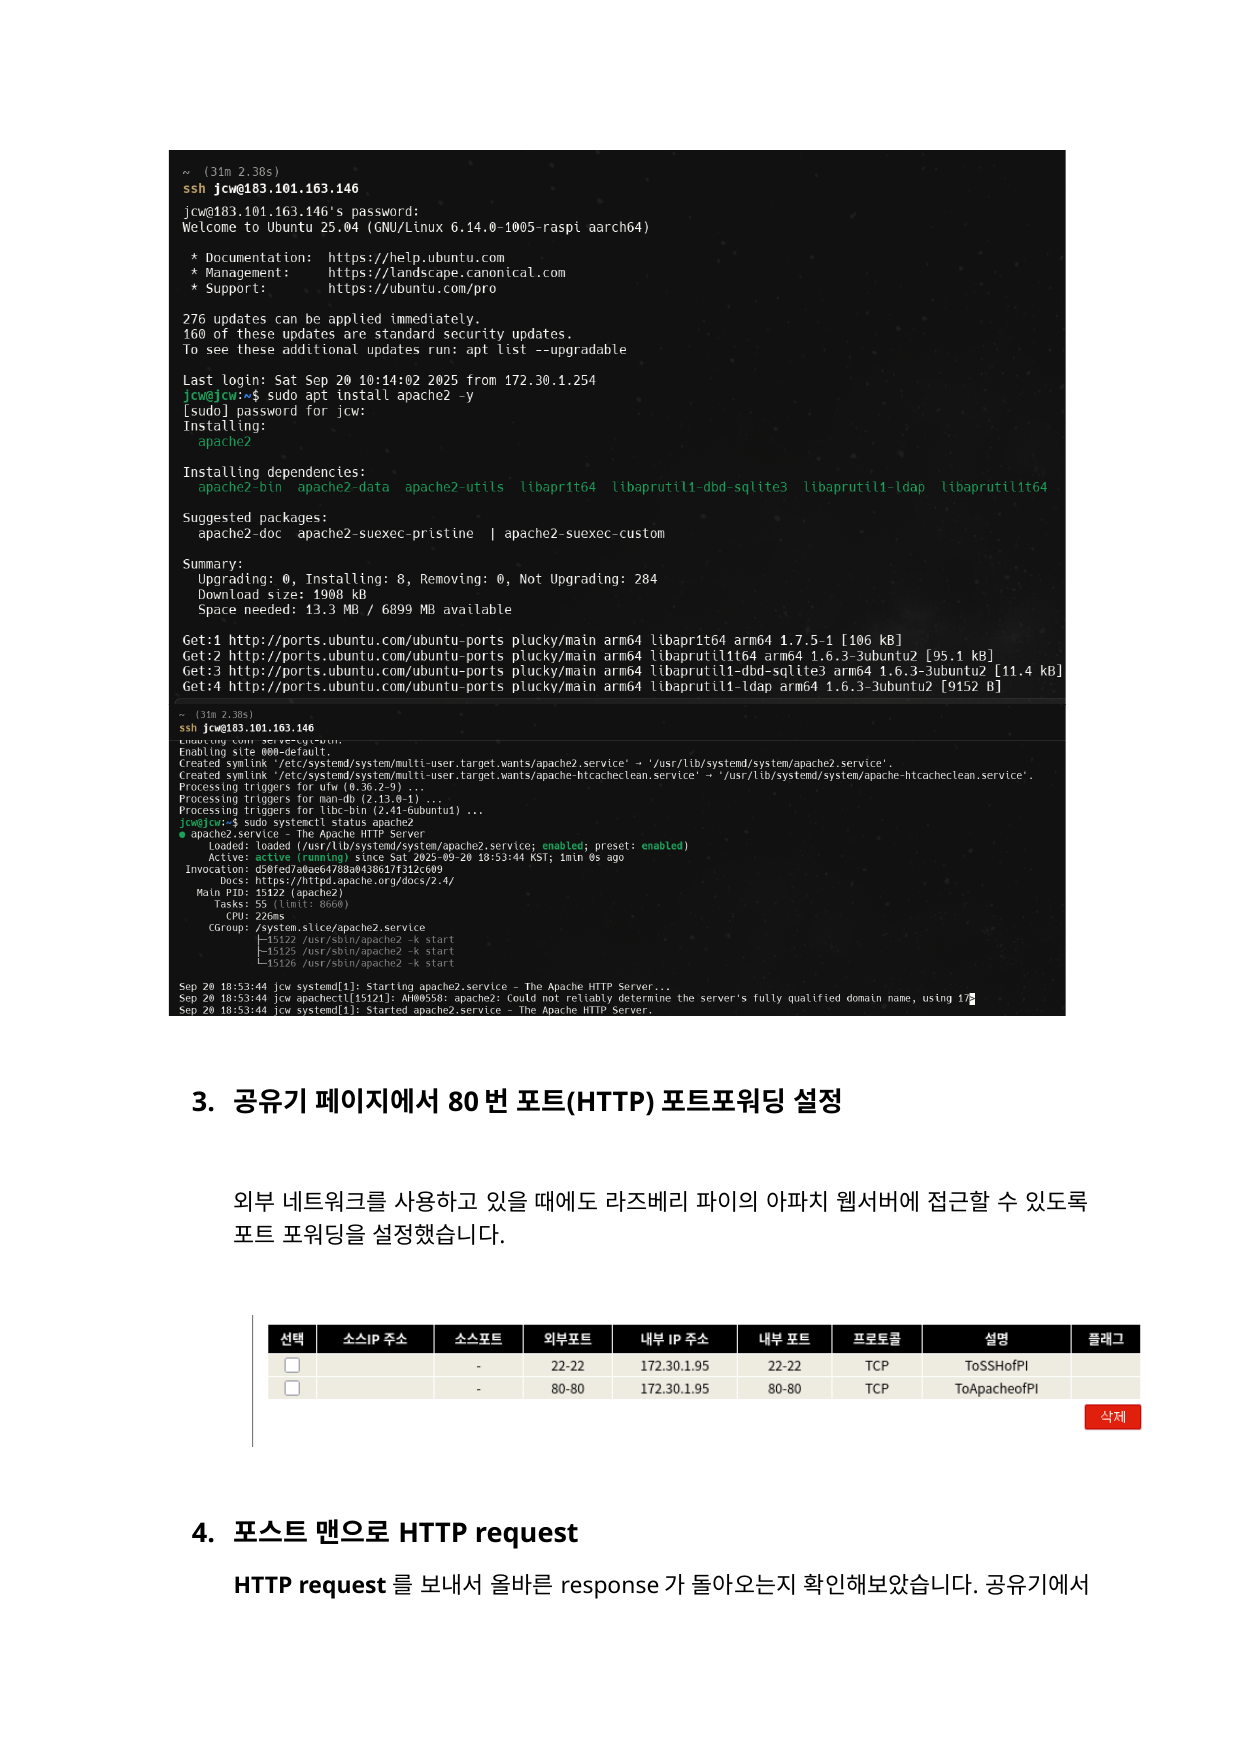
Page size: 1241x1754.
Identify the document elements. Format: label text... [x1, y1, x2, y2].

list 공유기 페이지에서 80번 포트(HTTP) 포트포워딩 설정 [192, 1080, 1090, 1119]
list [233, 1567, 1090, 1601]
list 포스트 맨으로 HTTP request [192, 1511, 1090, 1551]
list 외부 네트워크를 사용하고 있을 때에도 라즈베리 파이의 아파치 웹서버에 접근할 수 있도록 포트 포워딩을 설정했습니다. [233, 1184, 1090, 1251]
